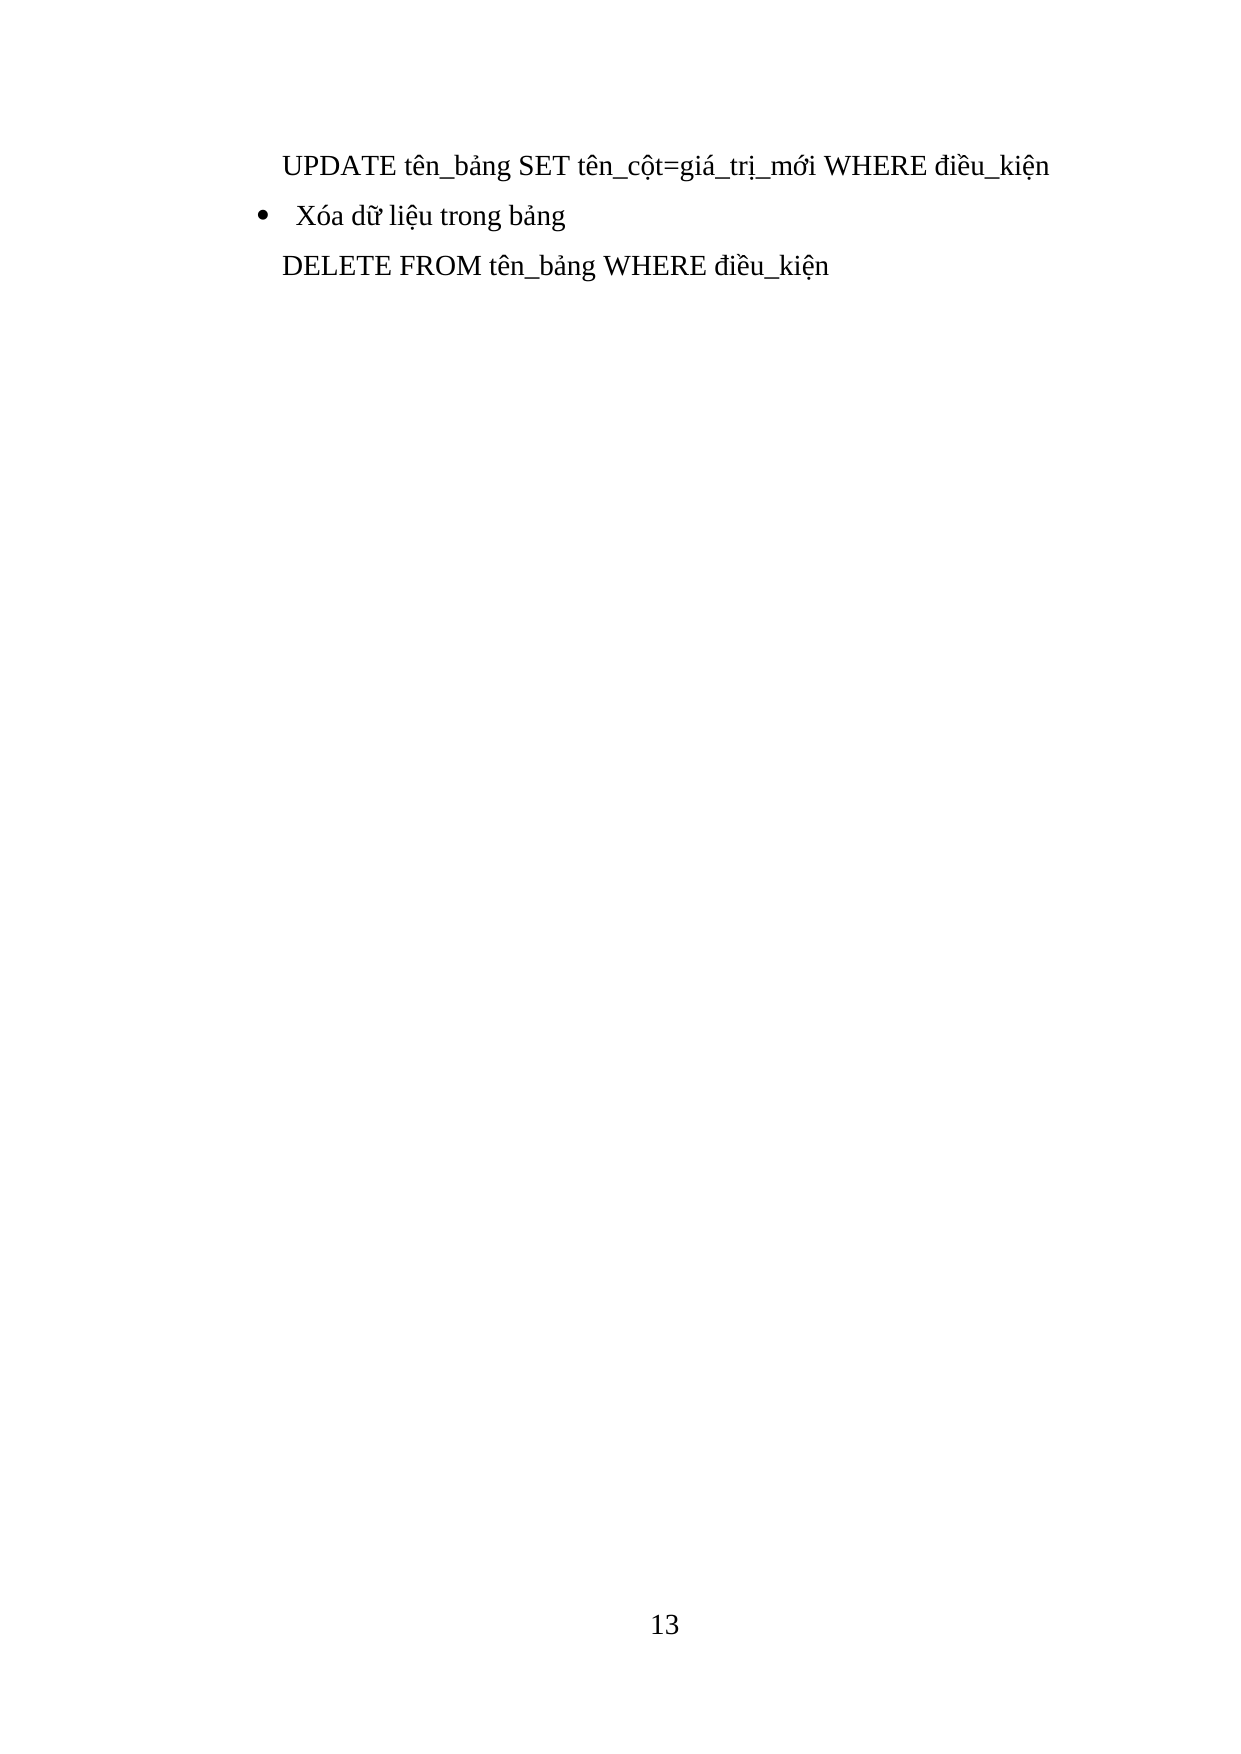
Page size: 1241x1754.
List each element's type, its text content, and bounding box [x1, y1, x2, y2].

list UPDATE tên_bảng SET tên_cột=giá_trị_mới WHERE điều_kiện [207, 148, 1122, 181]
text DELETE FROM tên_bảng WHERE điều_kiện [207, 248, 1122, 282]
list Xóa dữ liệu trong bảng [258, 198, 1122, 232]
